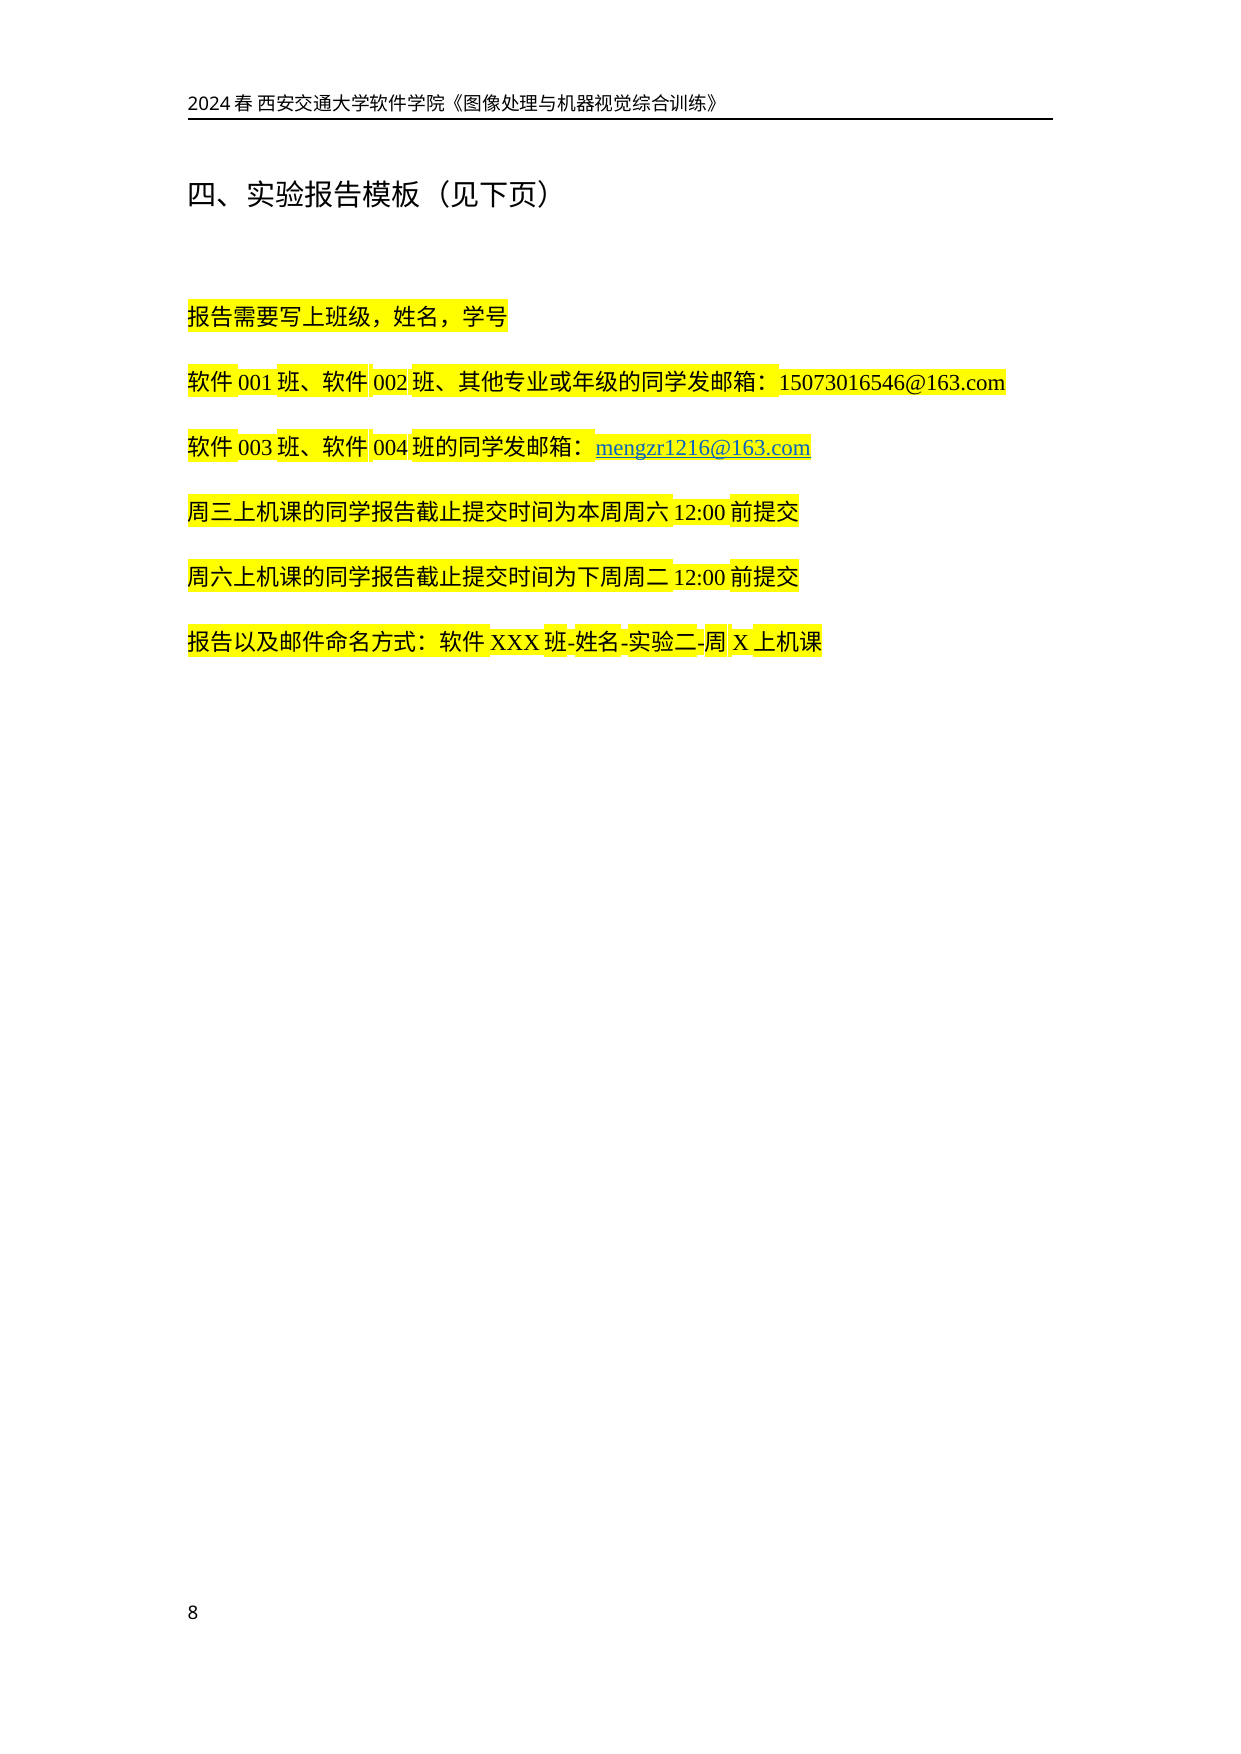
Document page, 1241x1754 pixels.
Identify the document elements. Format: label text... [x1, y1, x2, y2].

text 周三上机课的同学报告截止提交时间为本周周六12:00前提交 [187, 478, 1053, 543]
text 周六上机课的同学报告截止提交时间为下周周二12:00前提交 [187, 543, 1053, 608]
text 报告以及邮件命名方式：软件XXX班-姓名-实验二-周X上机课 [187, 608, 1053, 673]
text 报告需要写上班级，姓名，学号 [187, 283, 1053, 348]
text 软件003班、软件004班的同学发邮箱：mengzr1216@163.com [187, 413, 1053, 478]
subtitle 四、实验报告模板（见下页） [187, 160, 1053, 225]
text 软件001班、软件002班、其他专业或年级的同学发邮箱：15073016546@163.com [187, 348, 1053, 413]
